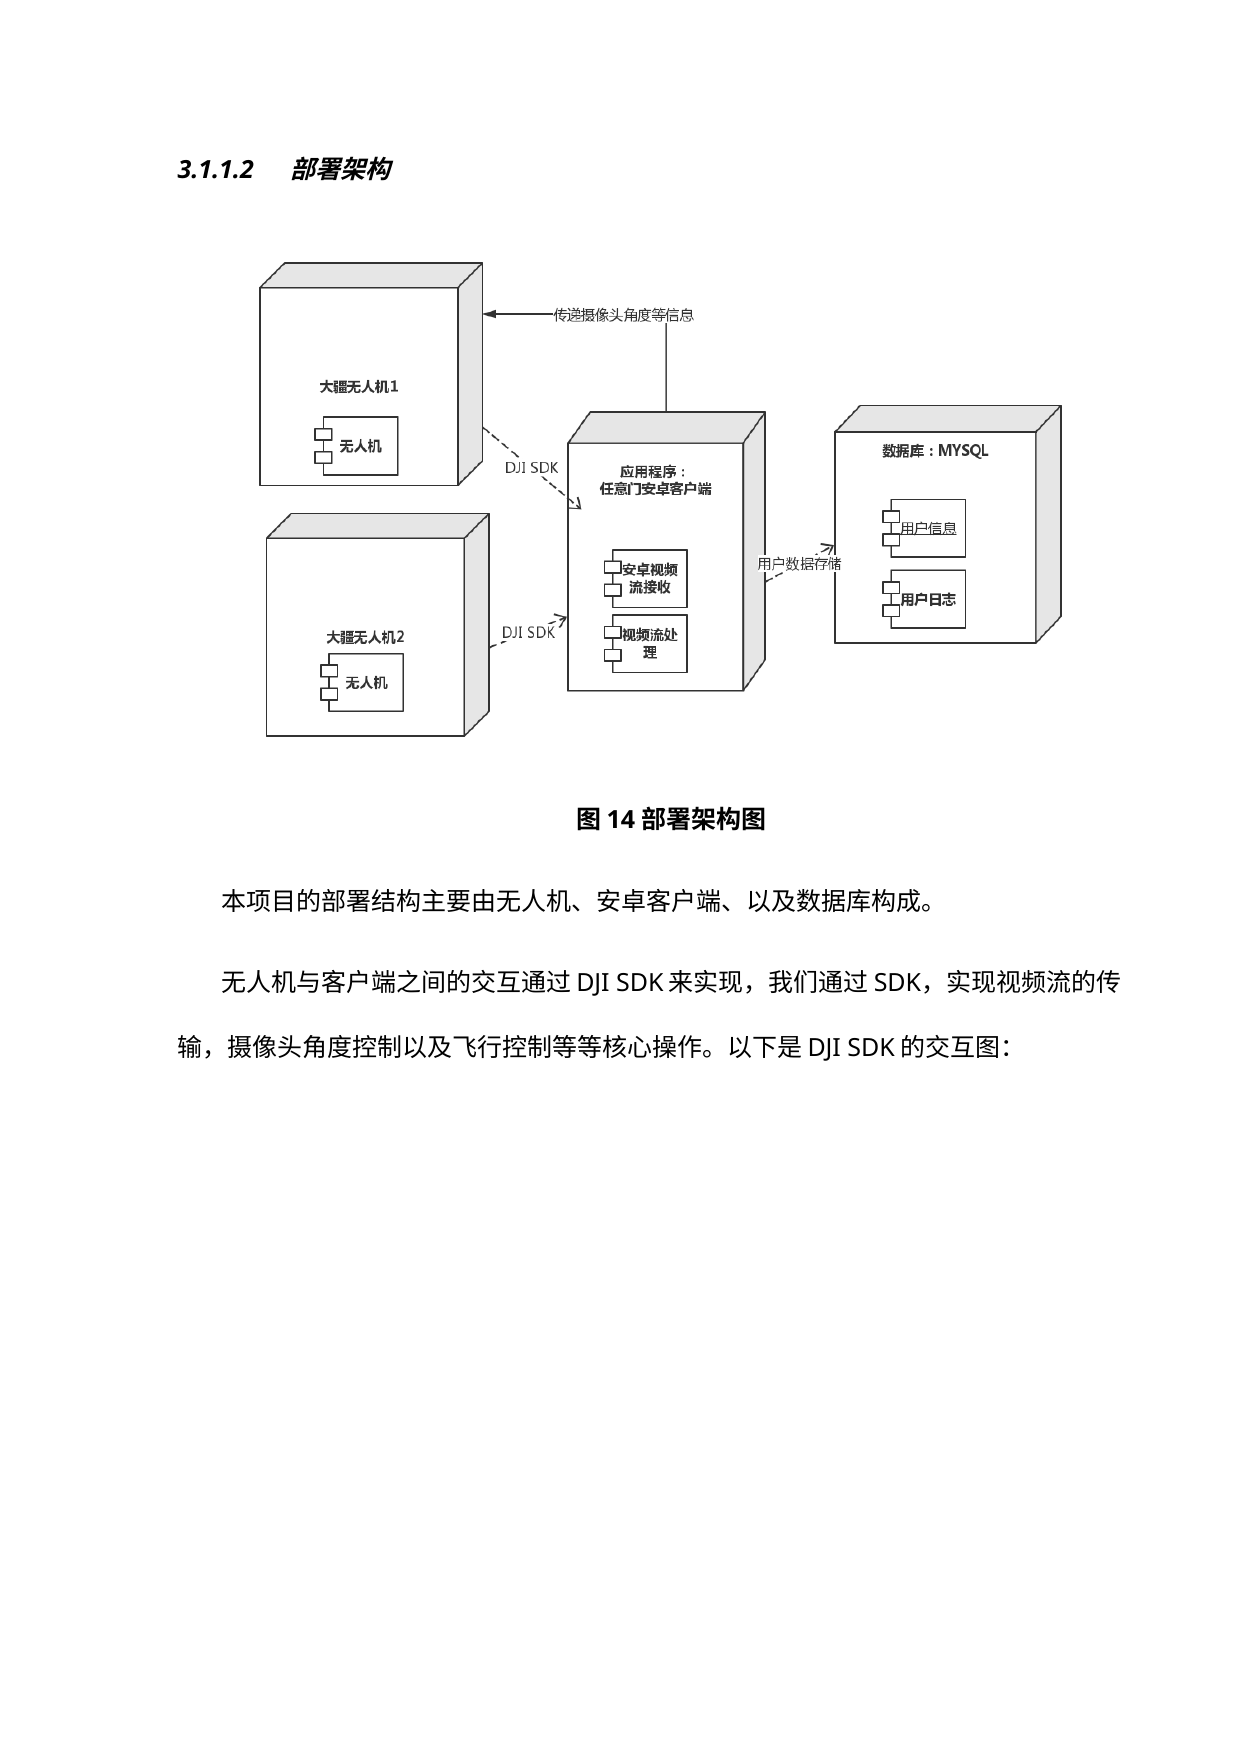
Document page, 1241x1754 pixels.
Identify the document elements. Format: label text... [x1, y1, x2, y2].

text 本项目的部署结构主要由无人机、安卓客户端、以及数据库构成。 [177, 867, 1122, 932]
picture [221, 223, 1087, 762]
text 图14 部署架构图 [177, 785, 1122, 850]
text 无人机与客户端之间的交互通过DJI SDK来实现，我们通过SDK，实现视频流的传输，摄像头角度控制以及飞行控制等等核心操作。以下是DJI SDK的交互图： [177, 948, 1122, 1078]
subtitle 部署架构 [177, 135, 1122, 200]
